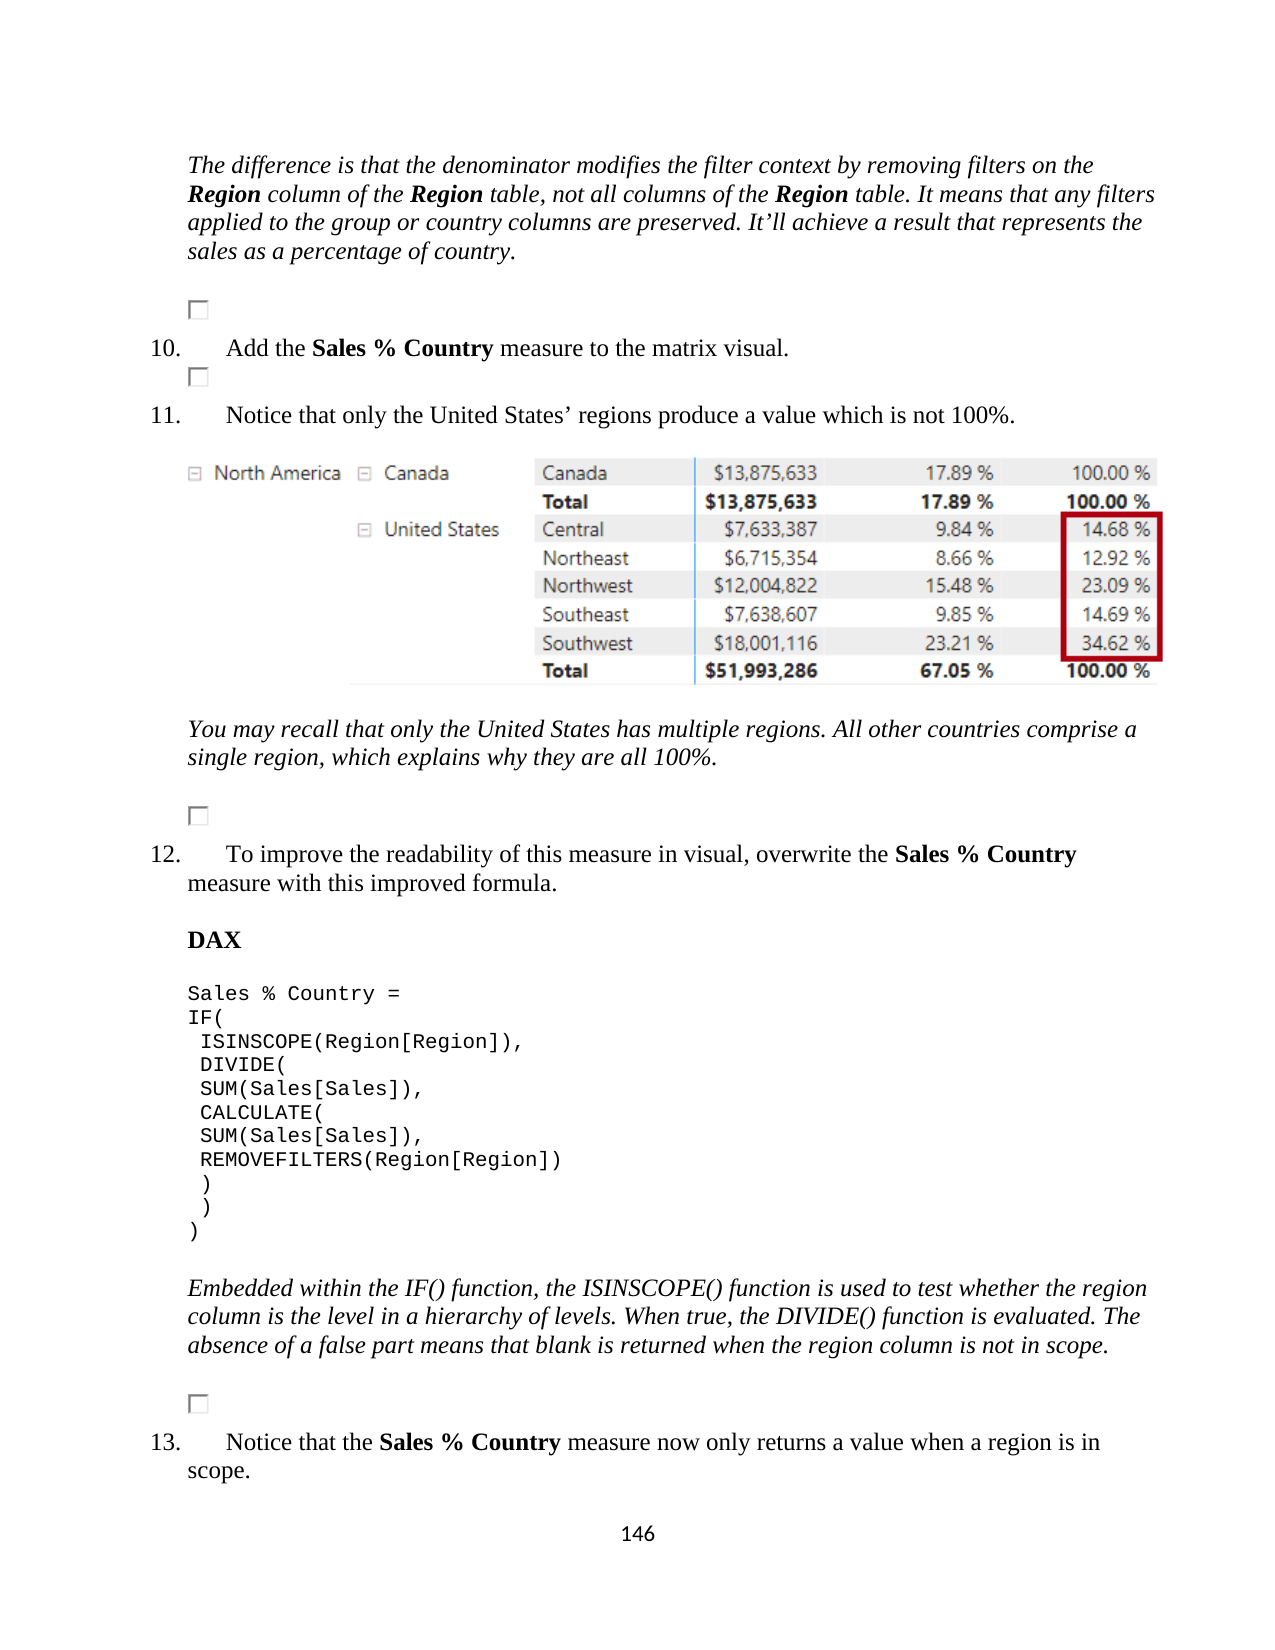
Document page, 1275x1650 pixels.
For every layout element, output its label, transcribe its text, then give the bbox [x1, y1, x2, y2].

text You may recall that only the United States has multiple regions. All other countries comprise a single region, which explains why they are all 100%. [187, 714, 1162, 771]
list Notice that the Sales % Country measure now only returns a value when a region is in scope. [150, 1388, 1162, 1484]
text ‎ ) [187, 1196, 1162, 1220]
text The difference is that the denominator modifies the filter context by removing filters on the Region column of the Region table, not all columns of the Region table. It means that any filters applied to the group or country columns are preserved. It’ll achieve a result that represents the sales as a percentage of country. [187, 150, 1162, 265]
text ‎ SUM(Sales[Sales]), [187, 1078, 1162, 1102]
text Embedded within the IF() function, the ISINSCOPE() function is used to test whether the region column is the level in a hierarchy of levels. When true, the DIVIDE() function is evaluated. The absence of a false part means that blank is returned when the region column is not in scope. [187, 1273, 1162, 1359]
text ‎ ISINSCOPE(Region[Region]), [187, 1031, 1162, 1054]
text Sales % Country = [187, 983, 1162, 1007]
text ‎ CALCULATE( [187, 1102, 1162, 1125]
picture [187, 457, 1163, 685]
text ‎) [187, 1220, 1162, 1243]
list To improve the readability of this measure in visual, overwrite the Sales % Country measure with this improved formula. [150, 800, 1162, 896]
text ‎ ) [187, 1173, 1162, 1196]
text ‎IF( [187, 1007, 1162, 1031]
text DAX [187, 926, 1162, 954]
text ‎ DIVIDE( [187, 1054, 1162, 1078]
text ‎ REMOVEFILTERS(Region[Region]) [187, 1149, 1162, 1173]
text ‎ SUM(Sales[Sales]), [187, 1125, 1162, 1149]
list Notice that only the United States’ regions produce a value which is not 100%. [150, 361, 1162, 428]
list Add the Sales % Country measure to the matrix visual. [150, 294, 1162, 361]
